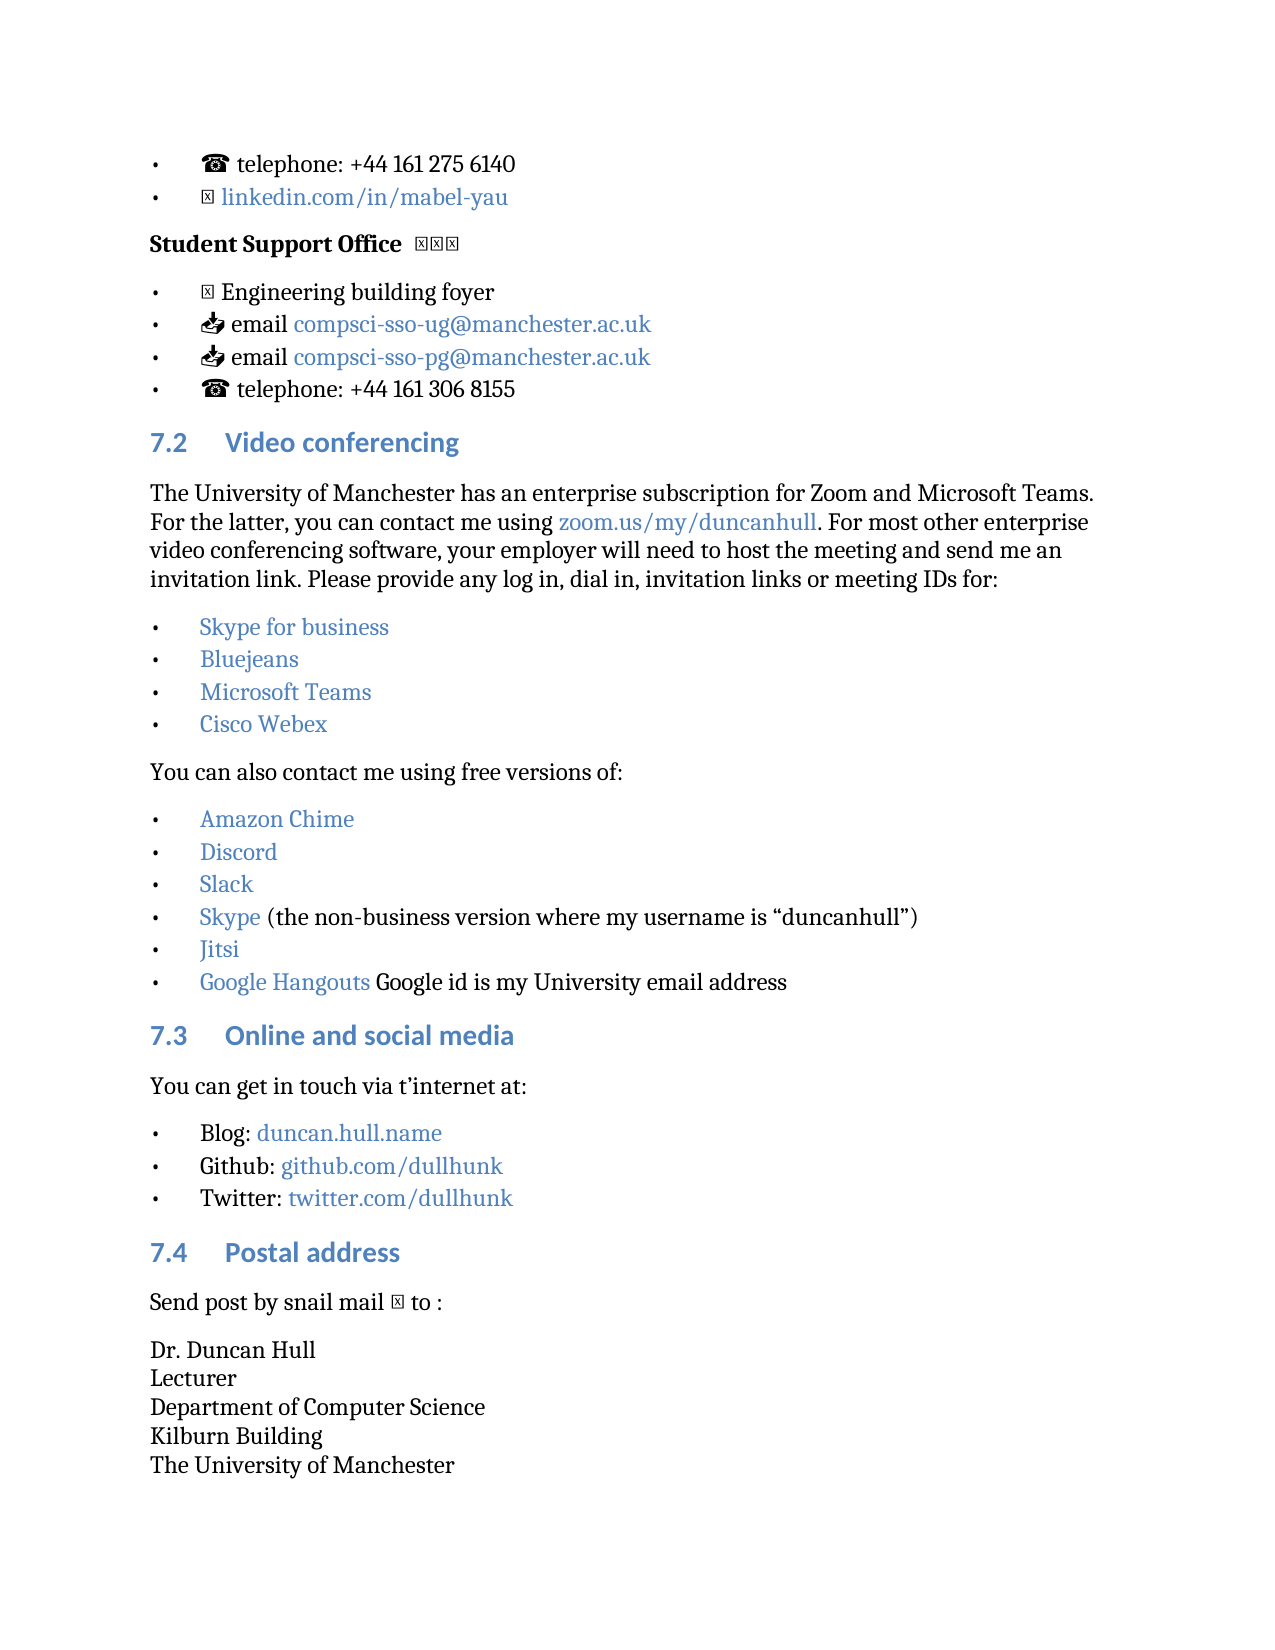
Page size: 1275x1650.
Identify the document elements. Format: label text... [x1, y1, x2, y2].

text Student Support Office 👨‍👩‍👧‍👧 [150, 230, 1125, 259]
list ☎️ telephone: +44 161 275 6140 [150, 150, 1125, 179]
text The University of Manchester has an enterprise subscription for Zoom and Microsoft Teams. For the latter, you can contact me using zoom.us/my/duncanhull. For most other enterprise video conferencing software, your employer will need to host the meeting and send me an invitation link. Please provide any log in, dial in, invitation links or meeting IDs for: [150, 479, 1125, 594]
list Twitter: twitter.com/dullhunk [150, 1184, 1125, 1213]
text Send post by snail mail 🐌 to : [150, 1288, 1125, 1317]
list 🌐 linkedin.com/in/mabel-yau [150, 182, 1125, 211]
subtitle 7.4 Postal address [150, 1234, 1125, 1269]
text You can also contact me using free versions of: [150, 758, 1125, 786]
list ☎️ telephone: +44 161 306 8155 [150, 375, 1125, 404]
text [150, 1336, 1125, 1479]
list 📥 email compsci-sso-pg@manchester.ac.uk [150, 342, 1125, 371]
list Amazon Chime [150, 805, 1125, 834]
list Microsoft Teams [150, 678, 1125, 706]
list Google Hangouts Google id is my University email address [150, 968, 1125, 996]
subtitle 7.2 Video conferencing [150, 424, 1125, 460]
list Blog: duncan.hull.name [150, 1119, 1125, 1148]
subtitle 7.3 Online and social media [150, 1017, 1125, 1053]
list 🏢 Engineering building foyer [150, 277, 1125, 306]
list Github: github.com/dullhunk [150, 1152, 1125, 1180]
list Skype for business [150, 613, 1125, 641]
list Bluejeans [150, 645, 1125, 674]
text You can get in touch via t’internet at: [150, 1072, 1125, 1100]
list Cisco Webex [150, 710, 1125, 739]
list Skype (the non-business version where my username is “duncanhull”) [150, 903, 1125, 931]
list 📥 email compsci-sso-ug@manchester.ac.uk [150, 310, 1125, 339]
list Discord [150, 838, 1125, 866]
list Slack [150, 870, 1125, 899]
list Jitsi [150, 935, 1125, 964]
